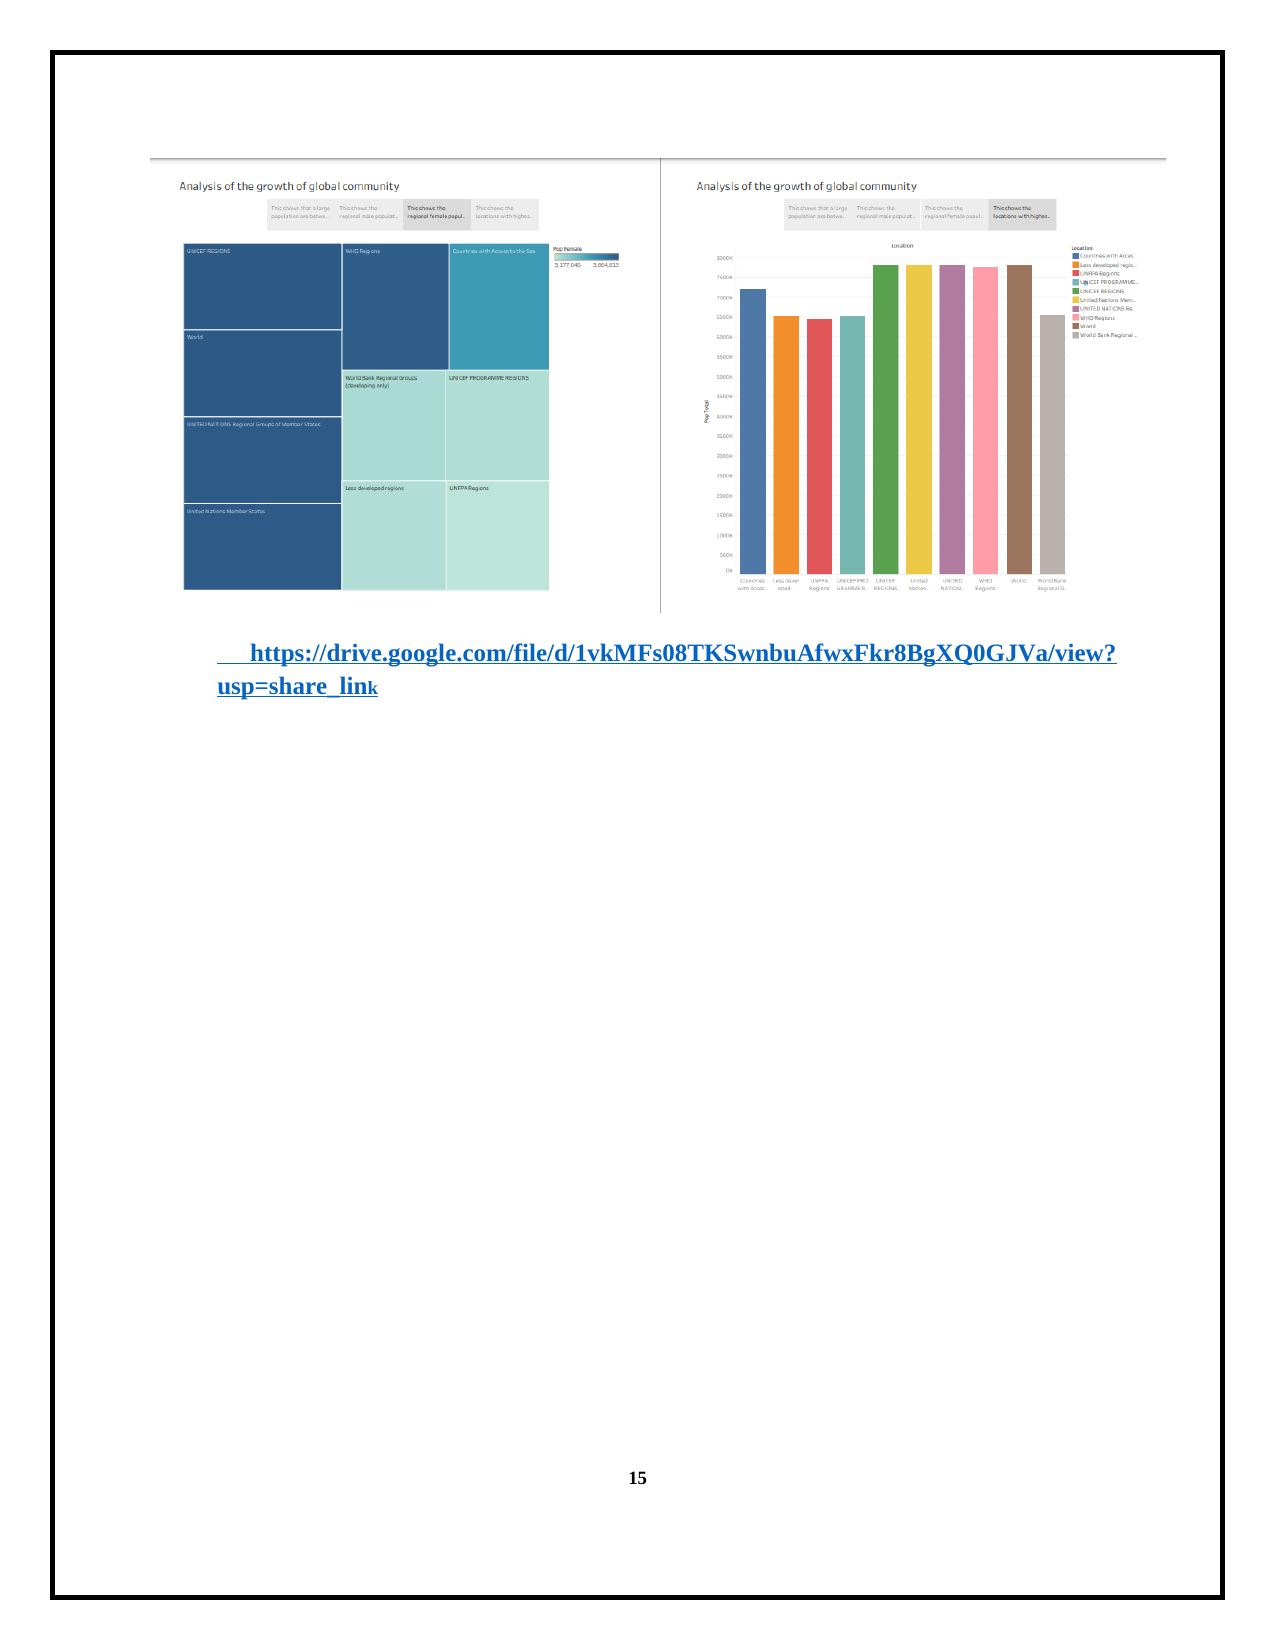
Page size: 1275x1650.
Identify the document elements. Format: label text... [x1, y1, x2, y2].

text 15 [150, 1467, 1125, 1488]
picture [150, 158, 1167, 613]
list https://drive.google.com/file/d/1vkMFs08TKSwnbuAfwxFkr8BgXQ0GJVa/view?usp=share_link [217, 638, 1125, 699]
